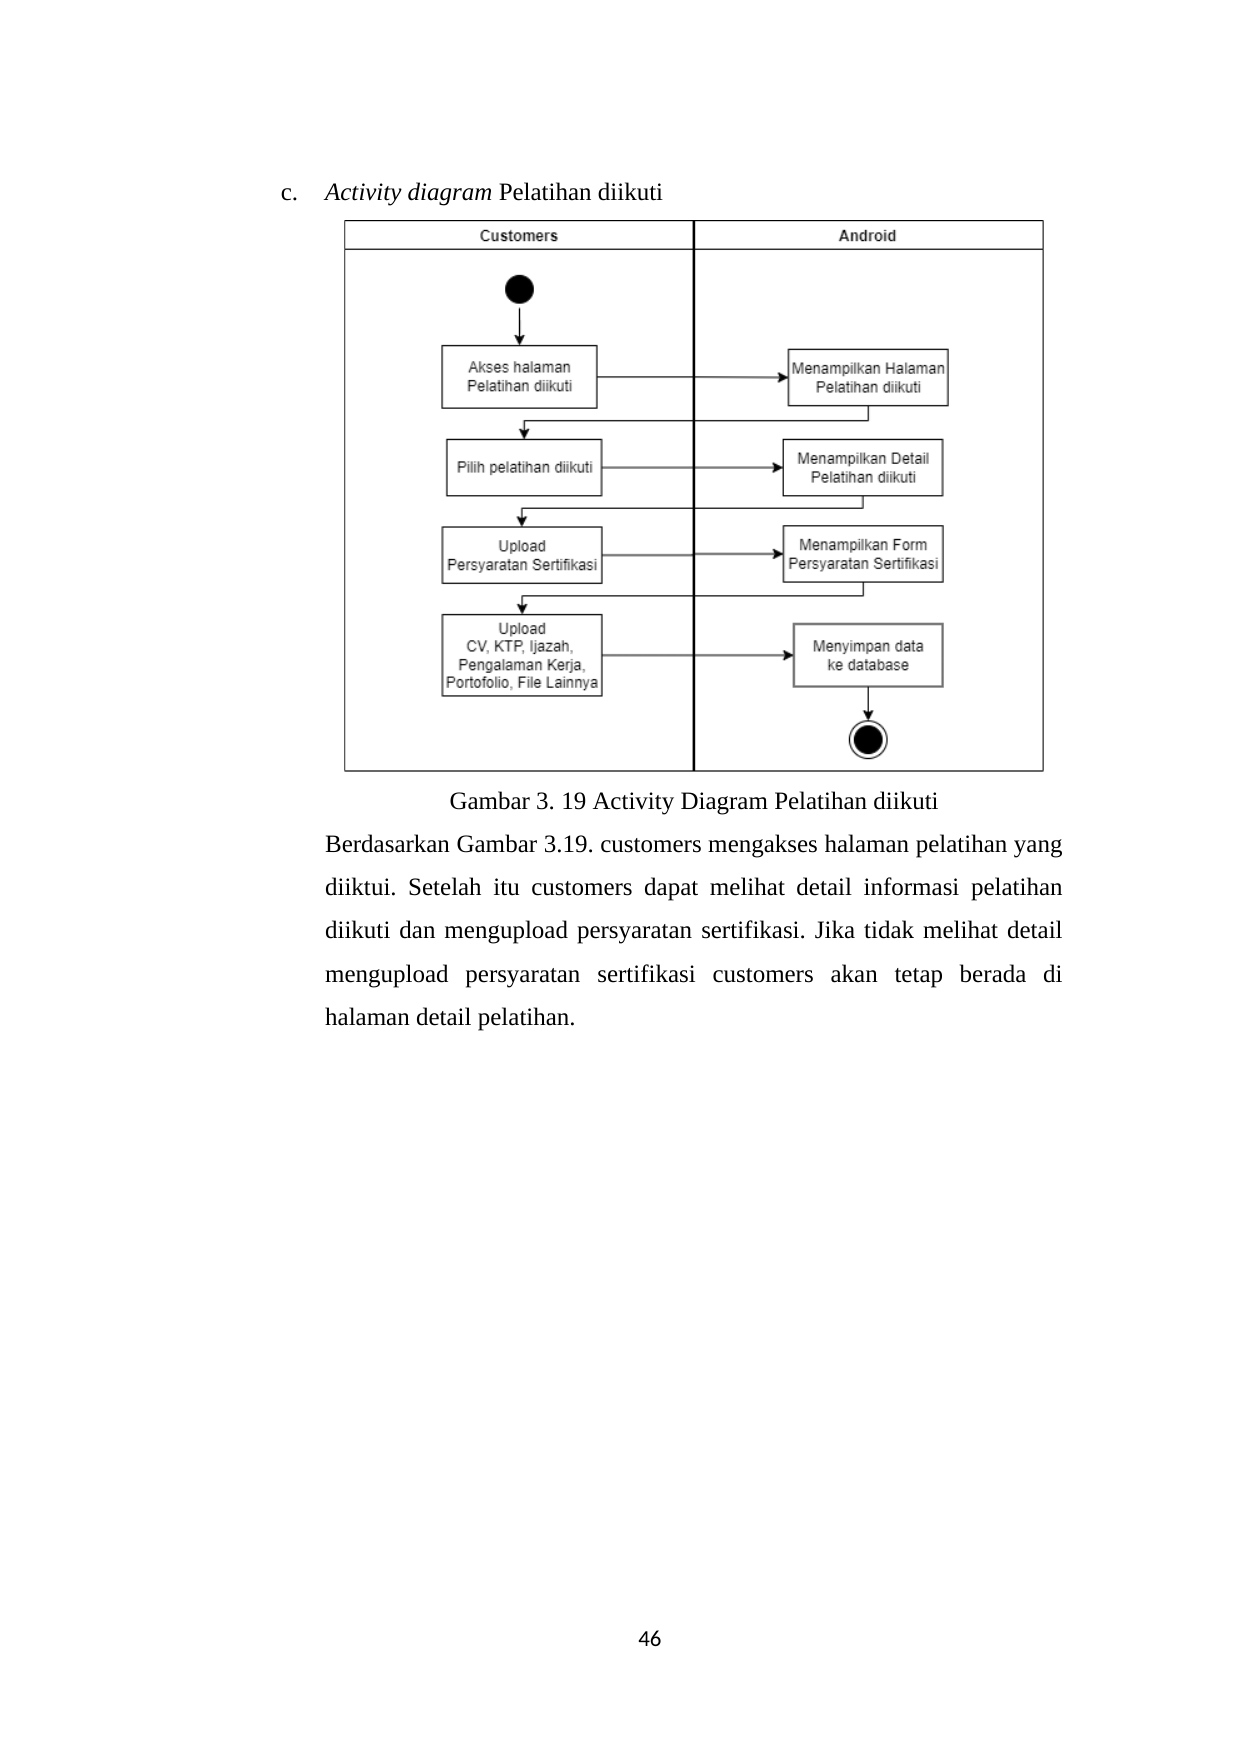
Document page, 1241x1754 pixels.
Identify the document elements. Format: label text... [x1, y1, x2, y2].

list Berdasarkan Gambar 3.19. customers mengakses halaman pelatihan yang diiktui. Setelah itu customers dapat melihat detail informasi pelatihan diikuti dan mengupload persyaratan sertifikasi. Jika tidak melihat detail mengupload persyaratan sertifikasi customers akan tetap berada di halaman detail pelatihan. [325, 829, 1063, 1031]
picture [344, 220, 1044, 773]
list Gambar 3. 19 Activity Diagram Pelatihan diikuti [325, 786, 1063, 815]
list Activity diagram Pelatihan diikuti [281, 177, 1063, 206]
